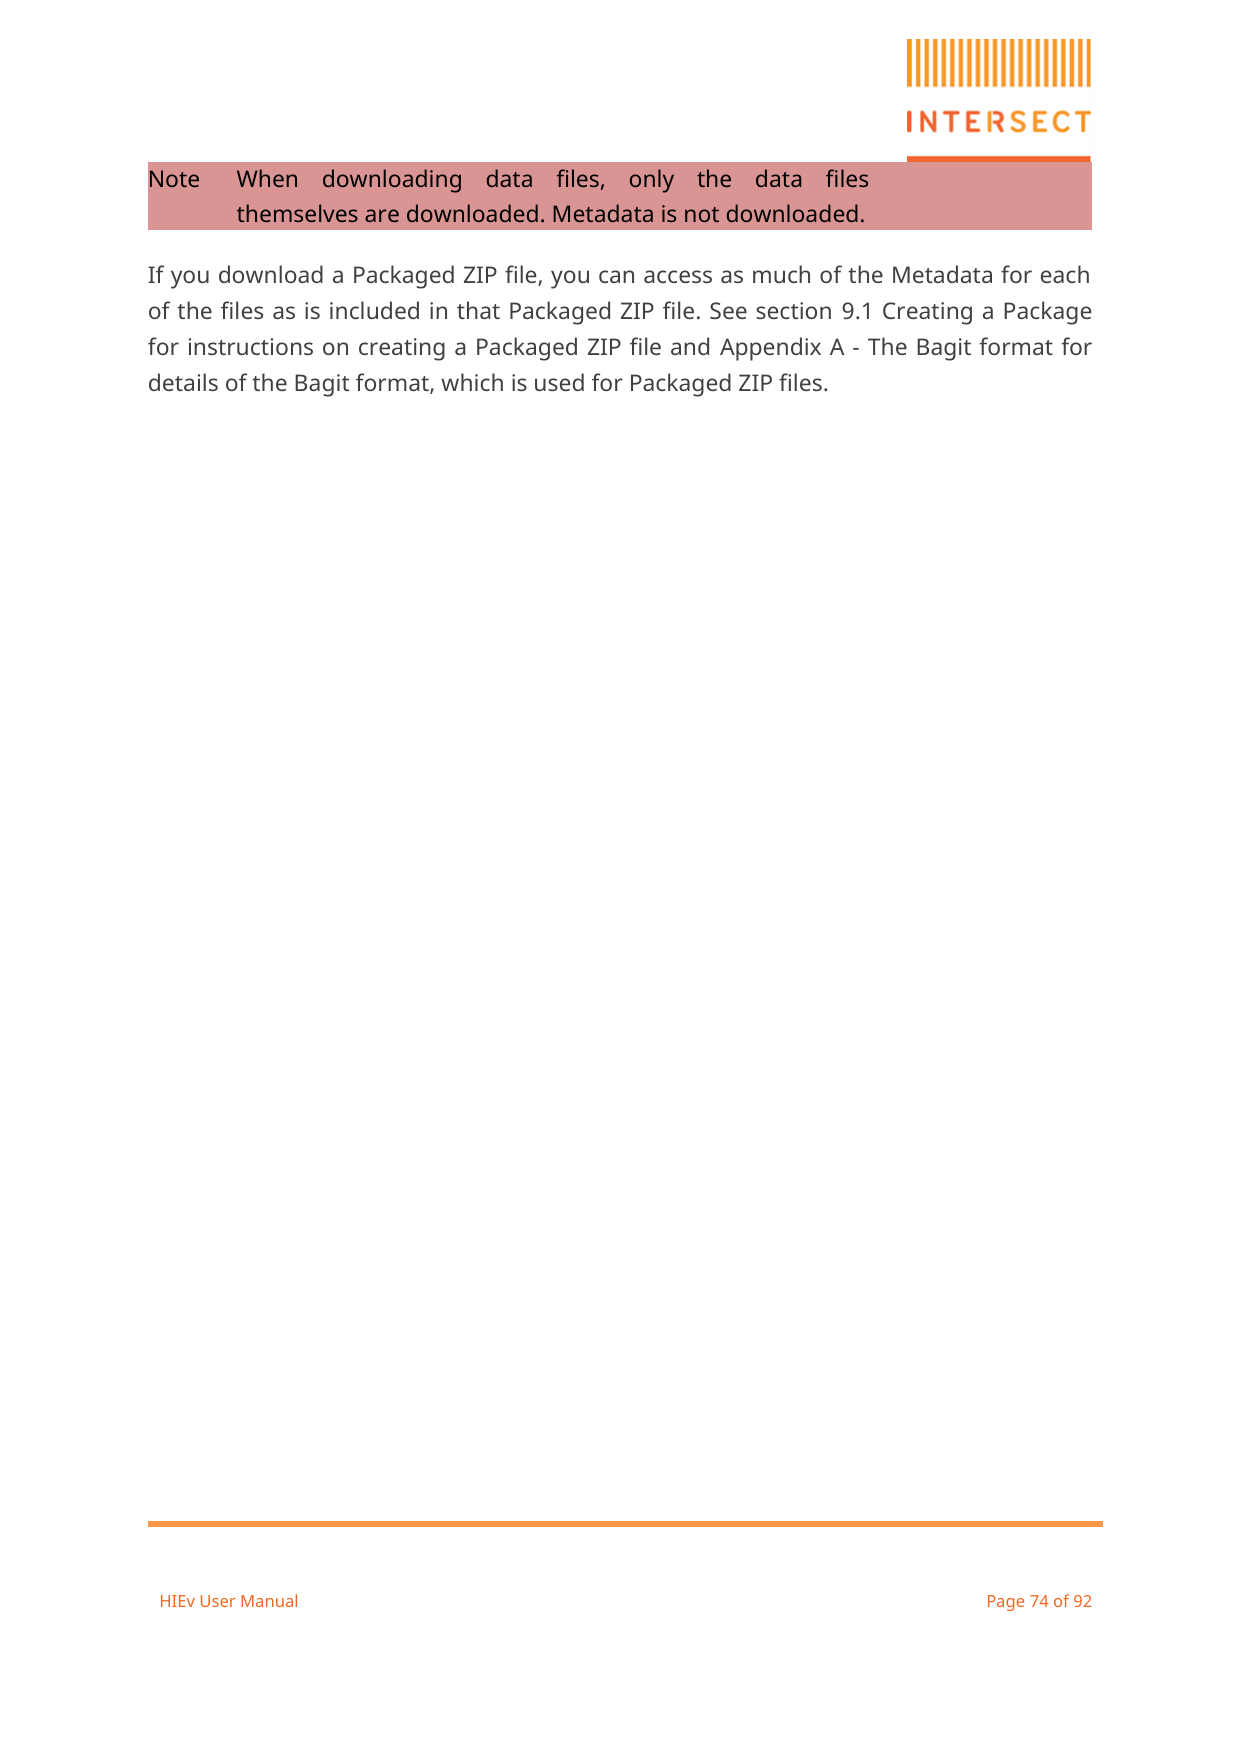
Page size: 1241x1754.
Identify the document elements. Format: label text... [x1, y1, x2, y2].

text If you download a Packaged ZIP file, you can access as much of the Metadata for each of the files as is included in that Packaged ZIP file. See section 9.1 Creating a Package for instructions on creating a Packaged ZIP file and Appendix A - The Bagit format for details of the Bagit format, which is used for Packaged ZIP files. [148, 259, 1092, 398]
text Note When downloading data files, only the data files themselves are downloaded. Metadata is not downloaded. [148, 162, 1092, 230]
picture [905, 37, 1093, 165]
